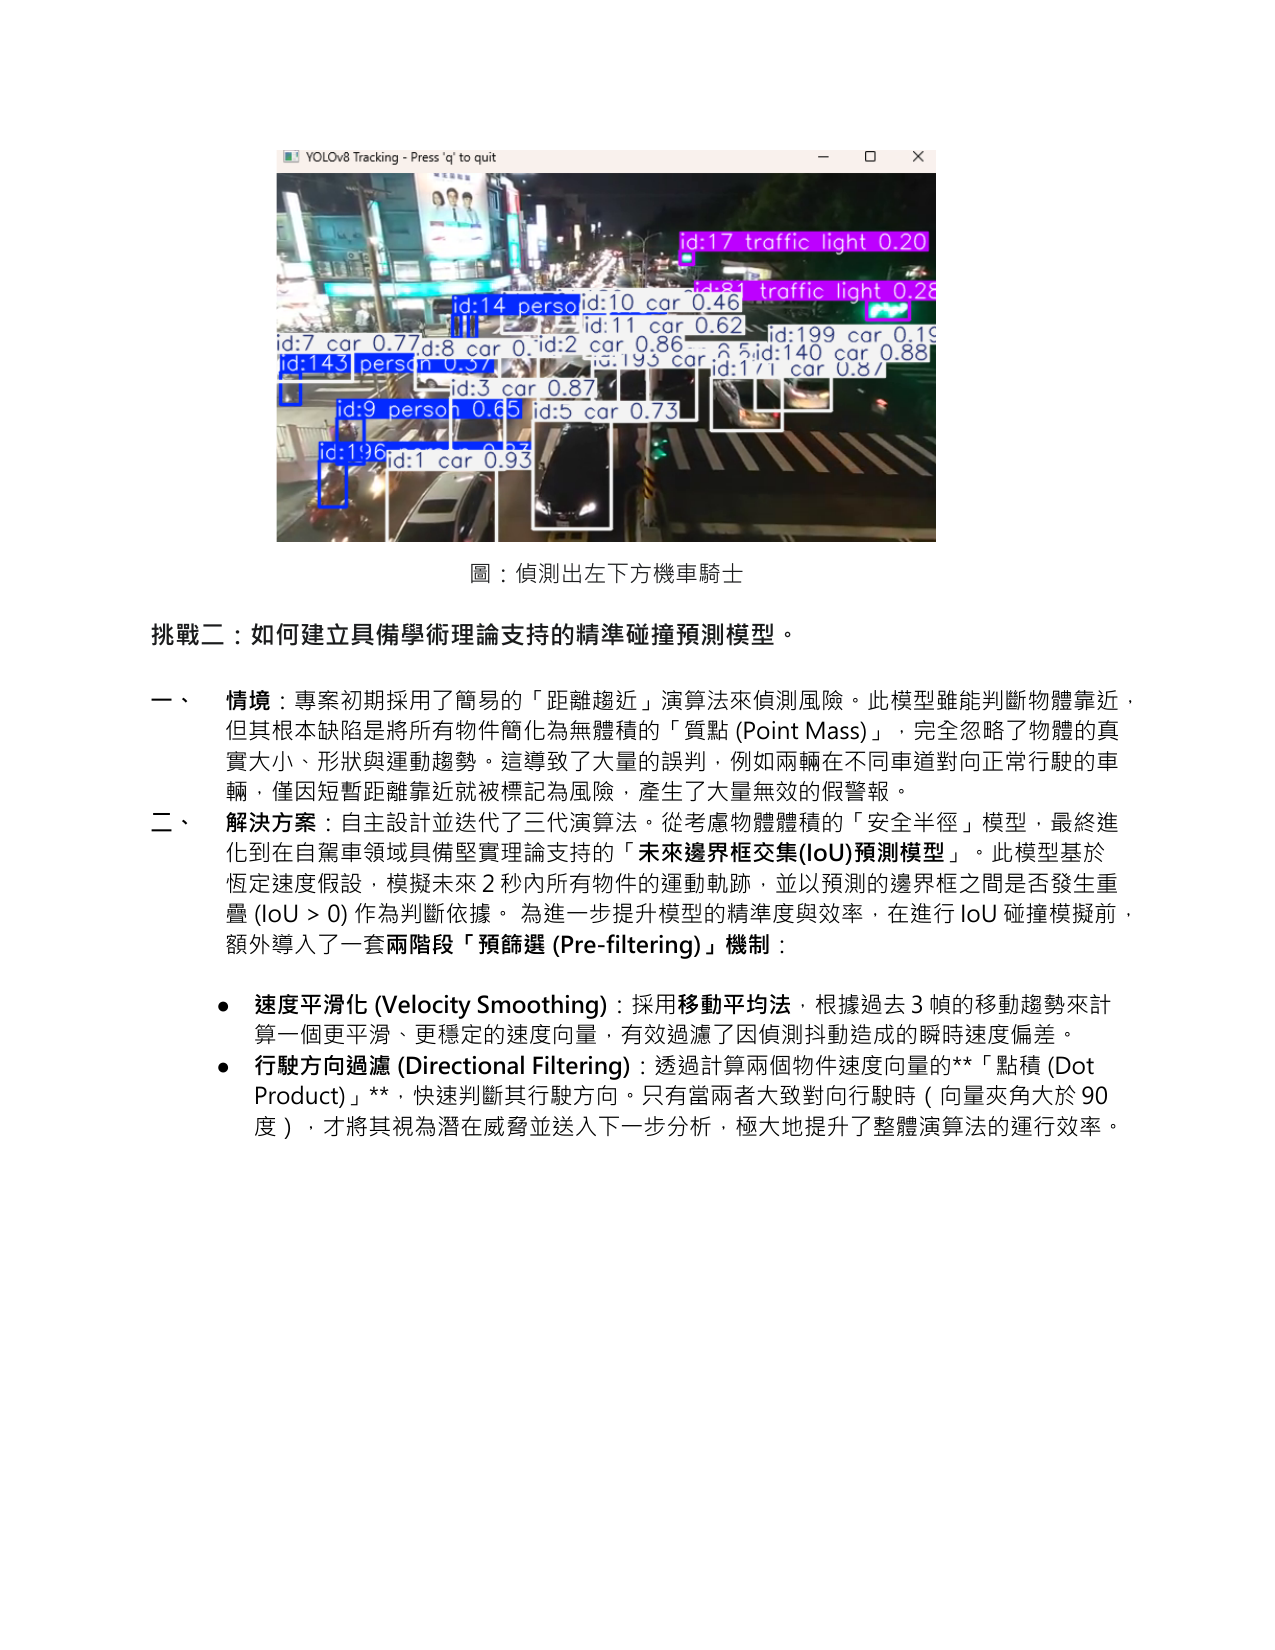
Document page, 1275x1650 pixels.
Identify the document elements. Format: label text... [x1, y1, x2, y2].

list 行駛方向過濾 (Directional Filtering)：透過計算兩個物件速度向量的**「點積 (Dot Product)」**，快速判斷其行駛方向。只有當兩者大致對向行駛時（向量夾角大於90度），才將其視為潛在威脅並送入下一步分析，極大地提升了整體演算法的運行效率。 [216, 1108, 1125, 1199]
subtitle 挑戰二：如何建立具備學術理論支持的精準碰撞預測模型。 [150, 618, 1125, 651]
list 情境：專案初期採用了簡易的「距離趨近」演算法來偵測風險。此模型雖能判斷物體靠近，但其根本缺陷是將所有物件簡化為無體積的「質點 (Point Mass)」，完全忽略了物體的真實大小、形狀與運動趨勢。這導致了大量的誤判，例如兩輛在不同車道對向正常行駛的車輛，僅因短暫距離靠近就被標記為風險，產生了大量無效的假警報。 [150, 684, 1125, 807]
picture [276, 150, 936, 542]
list 速度平滑化 (Velocity Smoothing)：採用移動平均法，根據過去3幀的移動趨勢來計算一個更平滑、更穩定的速度向量，有效過濾了因偵測抖動造成的瞬時速度偏差。 [216, 1018, 1125, 1079]
text 圖：偵測出左下方機車騎士 [150, 558, 1062, 588]
list 解決方案：自主設計並迭代了三代演算法。從考慮物體體積的「安全半徑」模型，最終進化到在自駕車領域具備堅實理論支持的「未來邊界框交集(IoU)預測模型」。此模型基於恆定速度假設，模擬未來2秒內所有物件的運動軌跡，並以預測的邊界框之間是否發生重疊 (IoU > 0) 作為判斷依據。 為進一步提升模型的精準度與效率，在進行IoU碰撞模擬前，額外導入了一套兩階段「預篩選 (Pre-filtering)」機制： [150, 836, 1125, 988]
